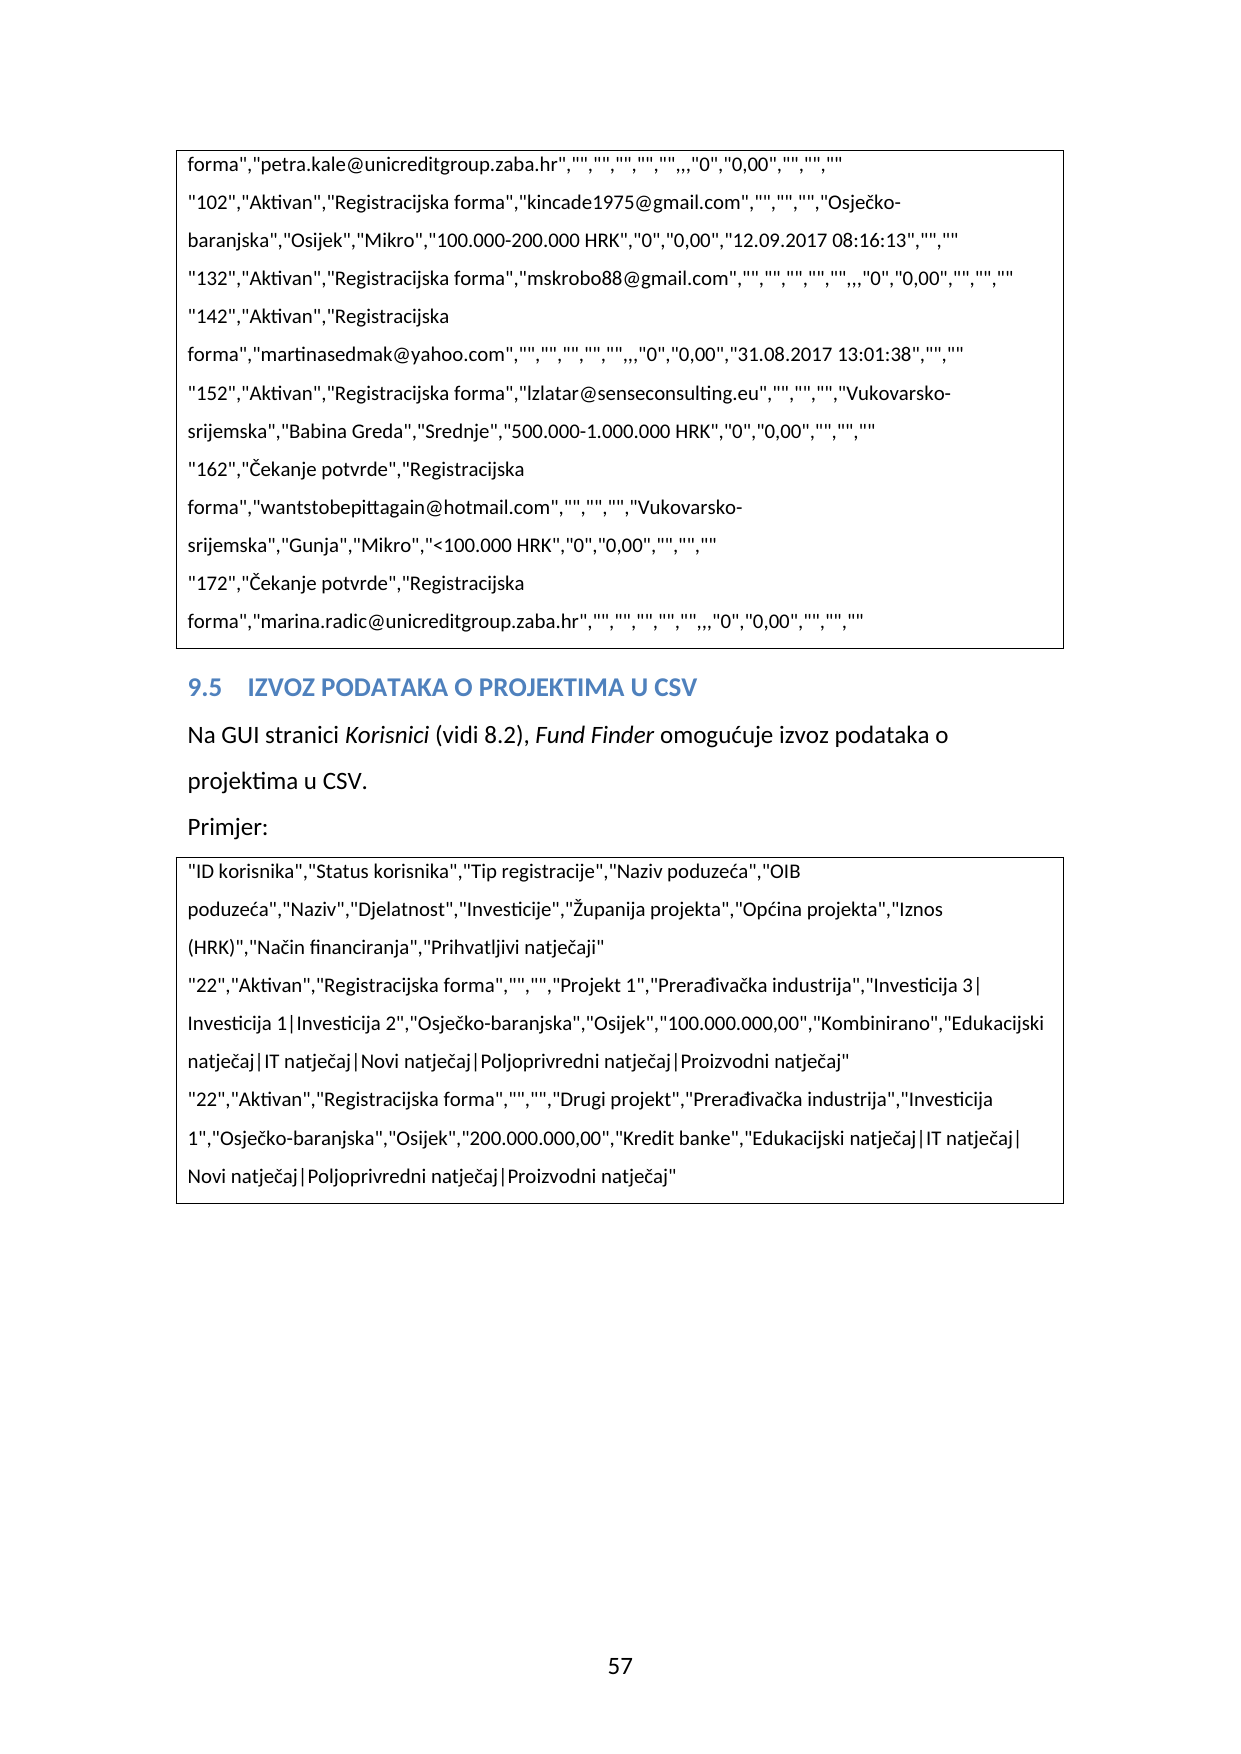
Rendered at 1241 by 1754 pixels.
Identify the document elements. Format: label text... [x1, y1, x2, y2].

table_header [177, 151, 1063, 648]
text Primjer: [187, 811, 1053, 842]
subtitle IZVOZ PODATAKA O PROJEKTIMA U CSV [187, 670, 1053, 703]
table_header "ID korisnika","Status korisnika","Tip registracije","Naziv poduzeća","OIB poduzeća","Naziv","Djelatnost","Investicije","Županija projekta","Općina projekta","Iznos (HRK)","Način financiranja","Prihvatljivi natječaji" "22","Aktivan","Registracijska forma","","","Projekt 1","Prerađivačka industrija","Investicija 3|Investicija 1|Investicija 2","Osječko-baranjska","Osijek","100.000.000,00","Kombinirano","Edukacijski natječaj|IT natječaj|Novi natječaj|Poljoprivredni natječaj|Proizvodni natječaj" "22","Aktivan","Registracijska forma","","","Drugi projekt","Prerađivačka industrija","Investicija 1","Osječko-baranjska","Osijek","200.000.000,00","Kredit banke","Edukacijski natječaj|IT natječaj|Novi natječaj|Poljoprivredni natječaj|Proizvodni natječaj" [177, 858, 1063, 1202]
text Na GUI stranici Korisnici (vidi 8.2), Fund Finder omogućuje izvoz podataka o projektima u CSV. [187, 719, 1053, 796]
